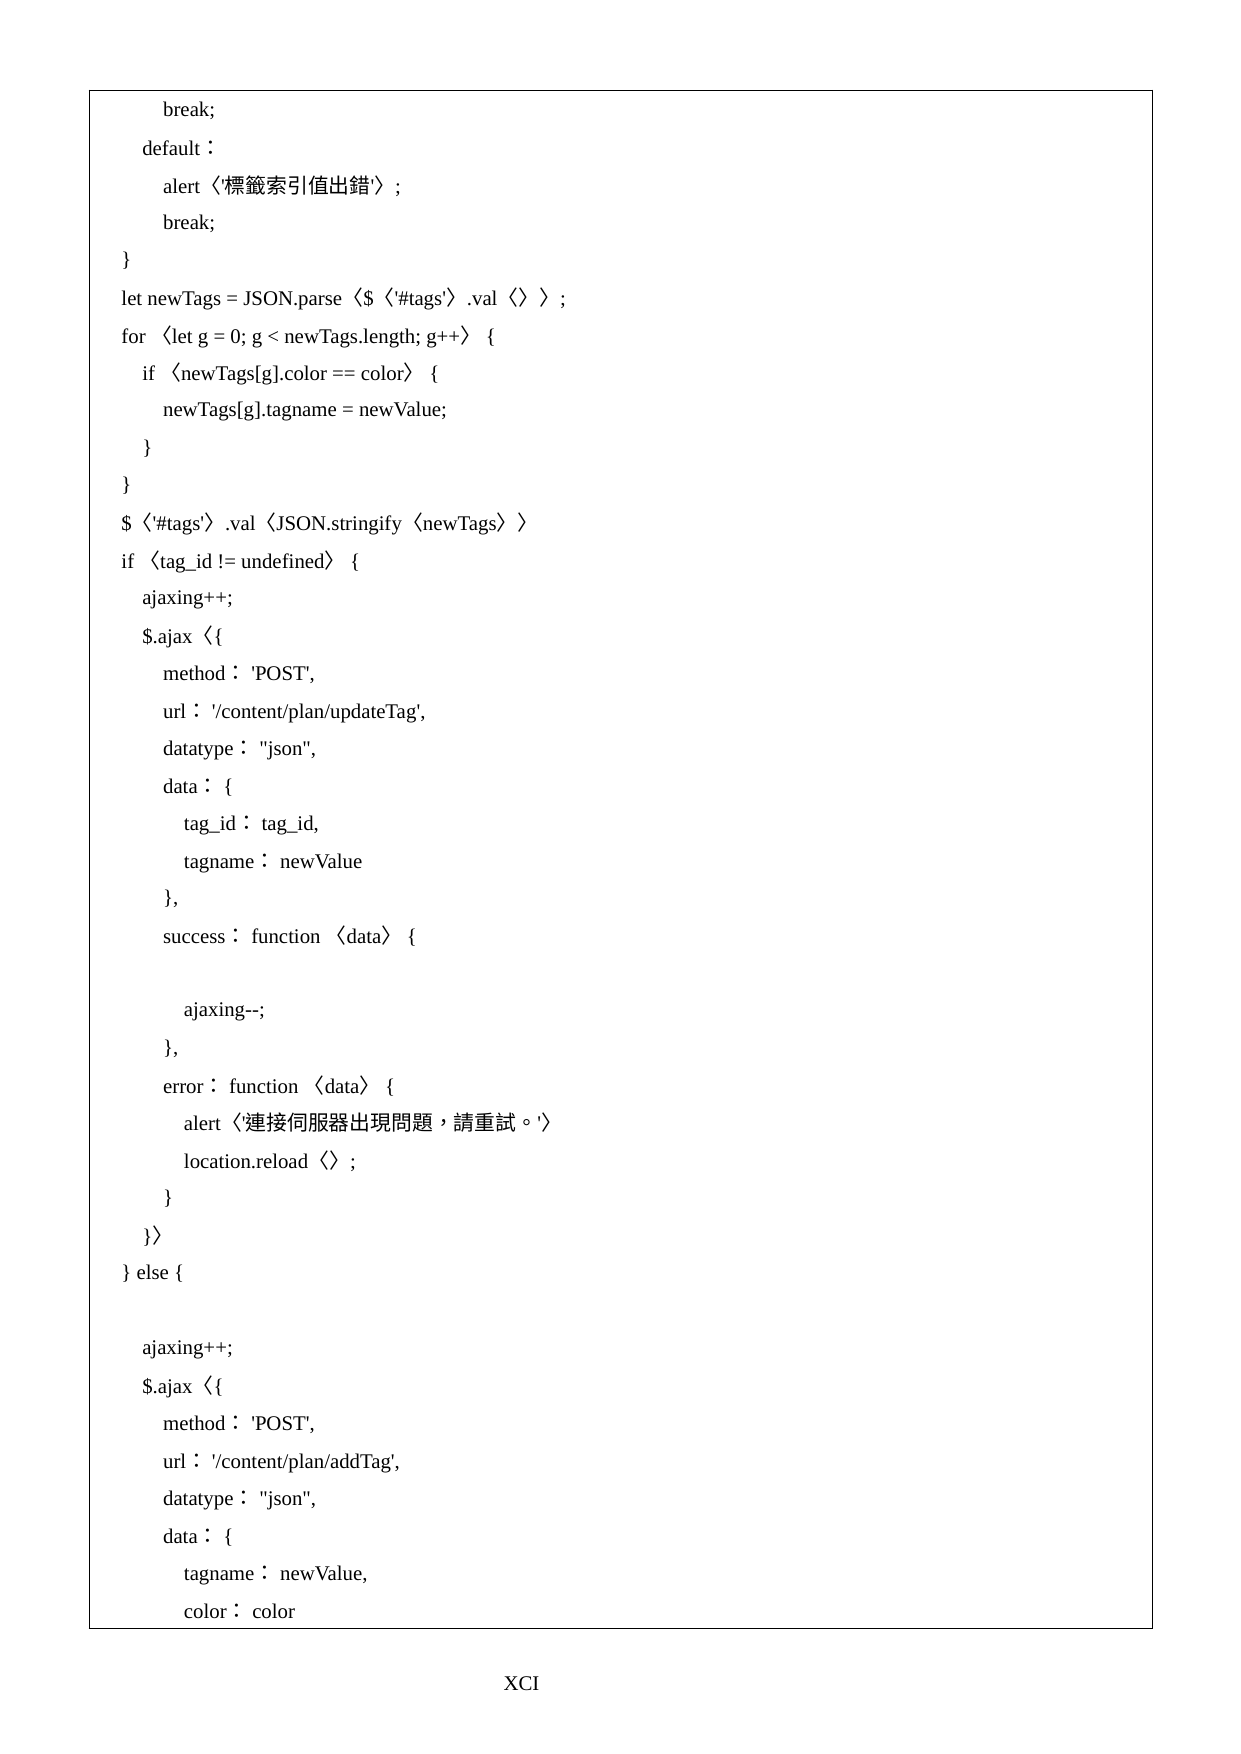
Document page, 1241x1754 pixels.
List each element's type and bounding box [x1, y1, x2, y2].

table_cell [90, 91, 1152, 1628]
